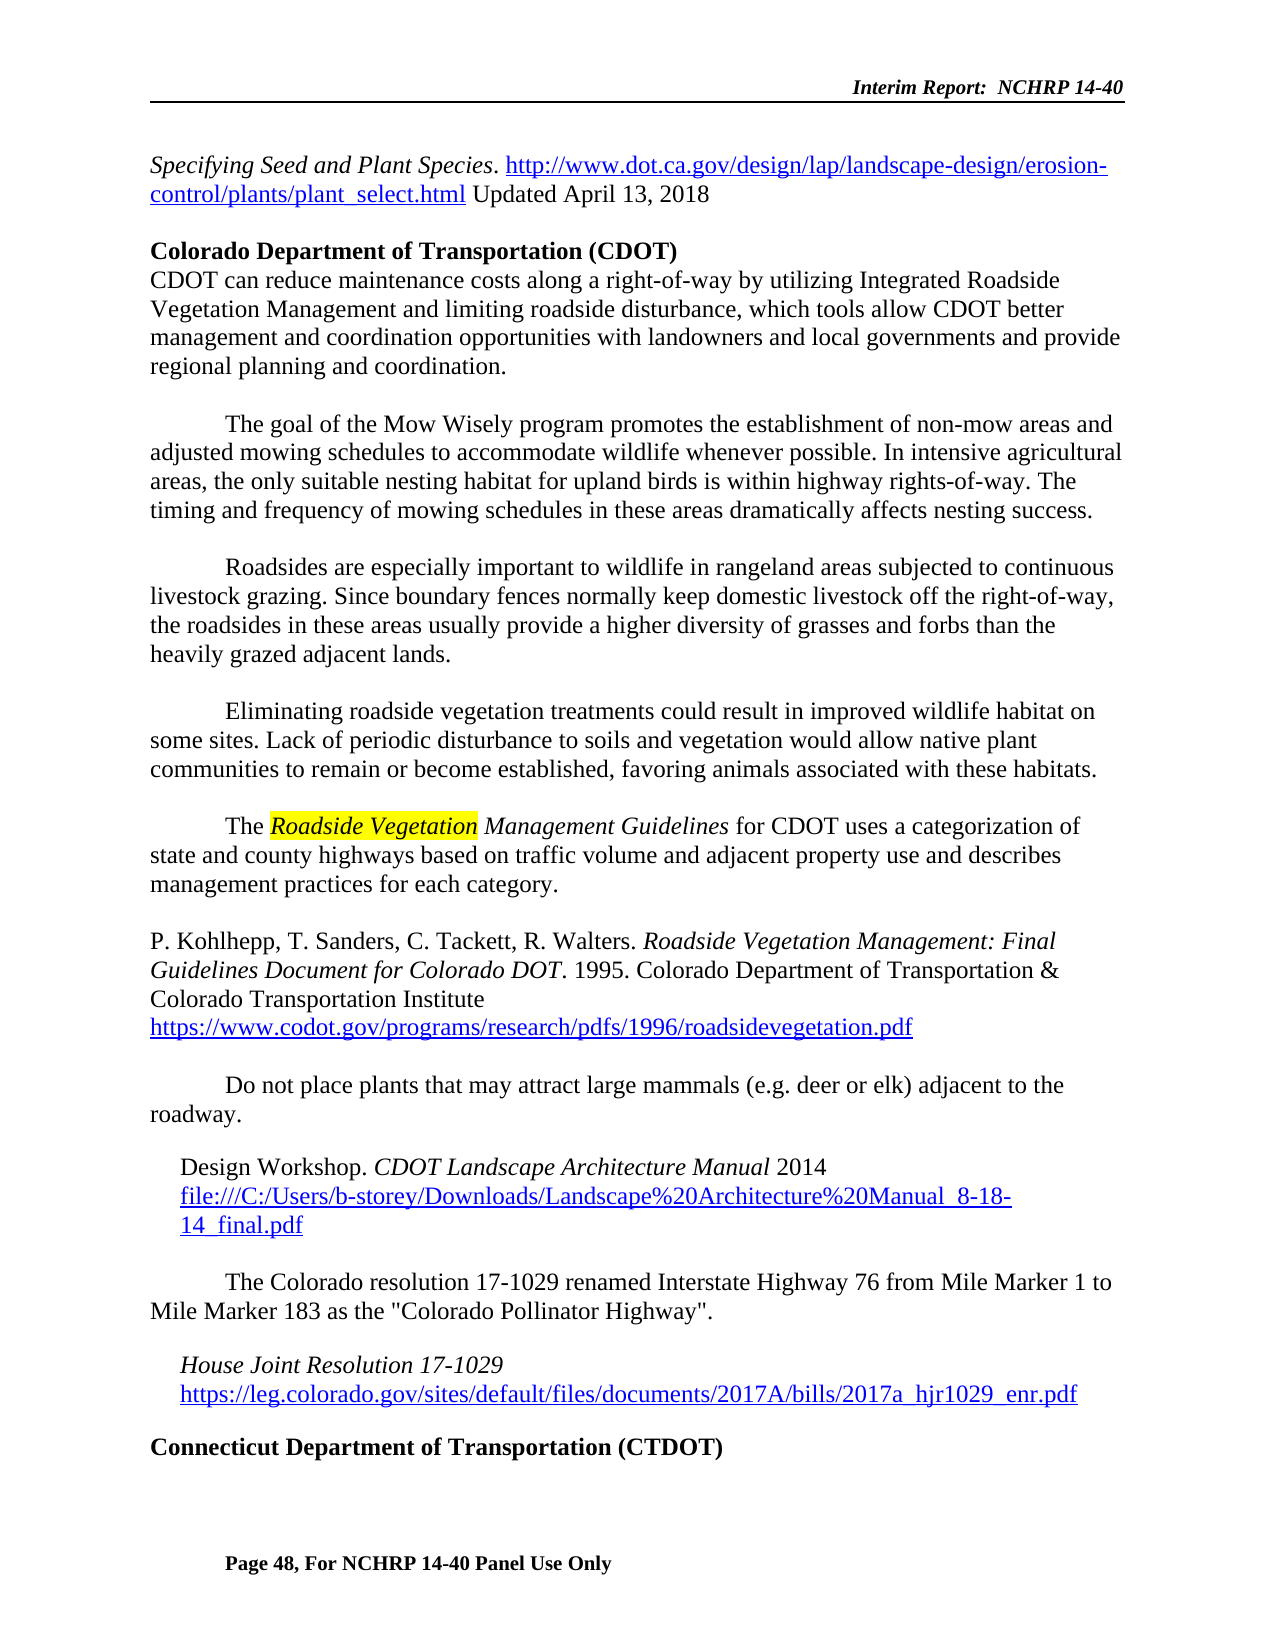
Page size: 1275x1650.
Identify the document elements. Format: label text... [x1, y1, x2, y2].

text Design Workshop. CDOT Landscape Architecture Manual 2014 file:///C:/Users/b-storey/Downloads/Landscape%20Architecture%20Manual_8-18-14_final.pdf [180, 1152, 1125, 1239]
text Eliminating roadside vegetation treatments could result in improved wildlife habitat on some sites. Lack of periodic disturbance to soils and vegetation would allow native plant communities to remain or become established, favoring animals associated with these habitats. [150, 696, 1125, 782]
text Do not place plants that may attract large mammals (e.g. deer or elk) adjacent to the roadway. [150, 1070, 1125, 1127]
text The goal of the Mow Wisely program promotes the establishment of non-mow areas and adjusted mowing schedules to accommodate wildlife whenever possible. In intensive agricultural areas, the only suitable nesting habitat for upland birds is within highway rights-of-way. The timing and frequency of mowing schedules in these areas dramatically affects nesting success. [150, 409, 1125, 524]
text Roadsides are especially important to wildlife in rangeland areas subjected to continuous livestock grazing. Since boundary fences normally keep domestic livestock off the right-of-way, the roadsides in these areas usually provide a higher diversity of grasses and forbs than the heavily grazed adjacent lands. [150, 552, 1125, 667]
text P. Kohlhepp, T. Sanders, C. Tackett, R. Walters. Roadside Vegetation Management: Final Guidelines Document for Colorado DOT. 1995. Colorado Department of Transportation & Colorado Transportation Institute https://www.codot.gov/programs/research/pdfs/1996/roadsidevegetation.pdf [150, 926, 1125, 1041]
text The Roadside Vegetation Management Guidelines for CDOT uses a categorization of state and county highways based on traffic volume and adjacent property use and describes management practices for each category. [150, 811, 1125, 897]
text Connecticut Department of Transportation (CTDOT) [150, 1432, 1125, 1461]
text The Colorado resolution 17-1029 renamed Interstate Highway 76 from Mile Marker 1 to Mile Marker 183 as the "Colorado Pollinator Highway". [150, 1267, 1125, 1325]
text House Joint Resolution 17-1029 https://leg.colorado.gov/sites/default/files/documents/2017A/bills/2017a_hjr1029_enr.pdf [180, 1350, 1125, 1407]
text Colorado Department of Transportation (CDOT) [150, 236, 1125, 265]
text CDOT can reduce maintenance costs along a right-of-way by utilizing Integrated Roadside Vegetation Management and limiting roadside disturbance, which tools allow CDOT better management and coordination opportunities with landowners and local governments and provide regional planning and coordination. [150, 265, 1125, 380]
text Specifying Seed and Plant Species. http://www.dot.ca.gov/design/lap/landscape-design/erosion-control/plants/plant_select.html Updated April 13, 2018 [150, 150, 1125, 207]
